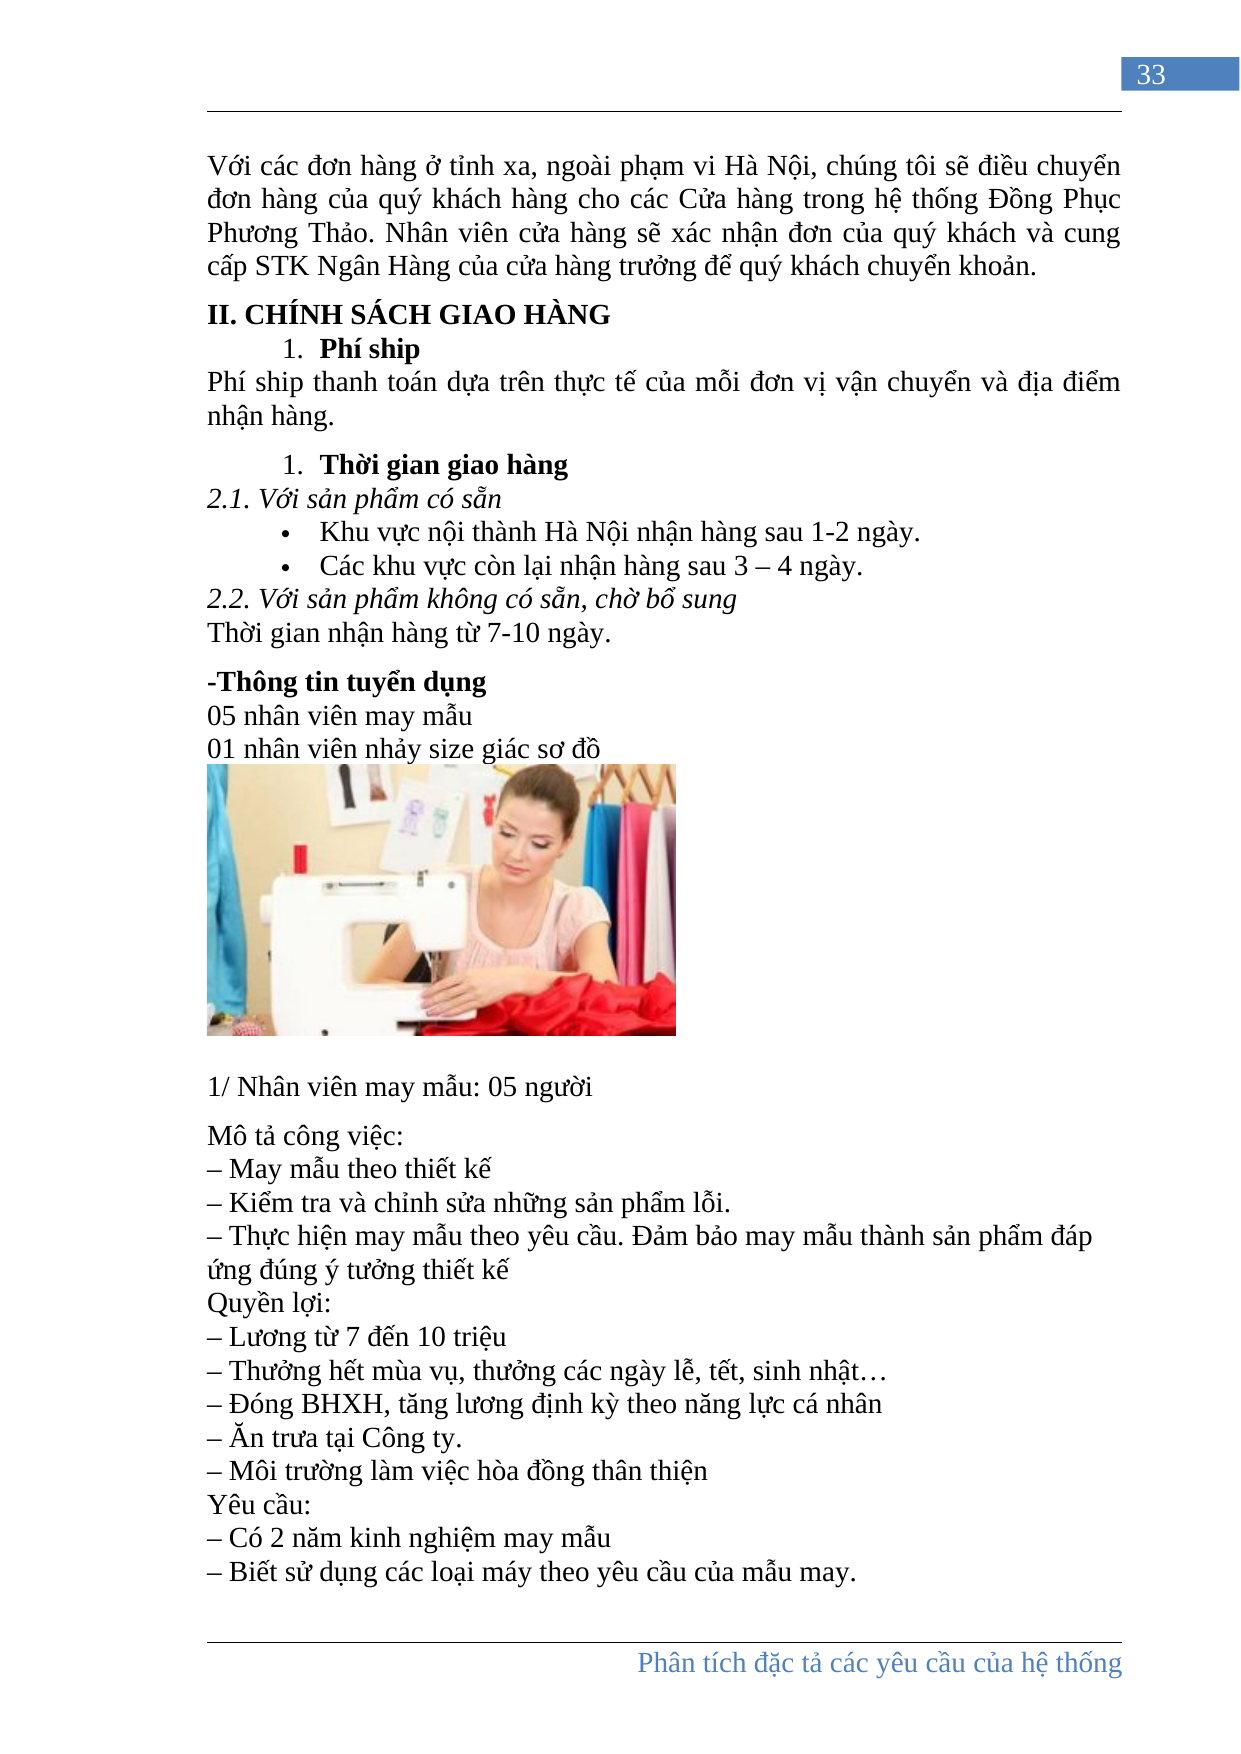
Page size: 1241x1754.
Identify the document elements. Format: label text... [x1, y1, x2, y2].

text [207, 1487, 1122, 1587]
text Với các đơn hàng ở tỉnh xa, ngoài phạm vi Hà Nội, chúng tôi sẽ điều chuyển đơn hàng của quý khách hàng cho các Cửa hàng trong hệ thống Đồng Phục Phương Thảo. Nhân viên cửa hàng sẽ xác nhận đơn của quý khách và cung cấp STK Ngân Hàng của cửa hàng trưởng để quý khách chuyển khoản. [207, 148, 1122, 282]
list Khu vực nội thành Hà Nội nhận hàng sau 1-2 ngày. [282, 514, 1122, 548]
text Thời gian nhận hàng từ 7-10 ngày. [207, 615, 1122, 648]
text 2.2. Với sản phẩm không có sẵn, chờ bổ sung [207, 581, 1122, 615]
list Thời gian giao hàng [282, 447, 1122, 481]
text Phí ship thanh toán dựa trên thực tế của mỗi đơn vị vận chuyển và địa điểm nhận hàng. [207, 364, 1122, 432]
text 1/ Nhân viên may mẫu: 05 người [207, 1069, 1122, 1102]
text Mô tả công việc: – May mẫu theo thiết kế – Kiểm tra và chỉnh sửa những sản phẩm lỗi. – Thực hiện may mẫu theo yêu cầu. Đảm bảo may mẫu thành sản phẩm đáp ứng đúng ý tưởng thiết kế [207, 1118, 1122, 1286]
list Các khu vực còn lại nhận hàng sau 3 – 4 ngày. [282, 548, 1122, 581]
text Quyền lợi: – Lương từ 7 đến 10 triệu – Thưởng hết mùa vụ, thưởng các ngày lễ, tết, sinh nhật… – Đóng BHXH, tăng lương định kỳ theo năng lực cá nhân – Ăn trưa tại Công ty. – Môi trường làm việc hòa đồng thân thiện [207, 1286, 1122, 1487]
text -Thông tin tuyển dụng [207, 664, 1122, 698]
text 2.1. Với sản phẩm có sẵn [207, 481, 1122, 514]
picture [206, 764, 676, 1036]
list Phí ship [282, 331, 1122, 364]
text II. CHÍNH SÁCH GIAO HÀNG [207, 297, 1122, 331]
